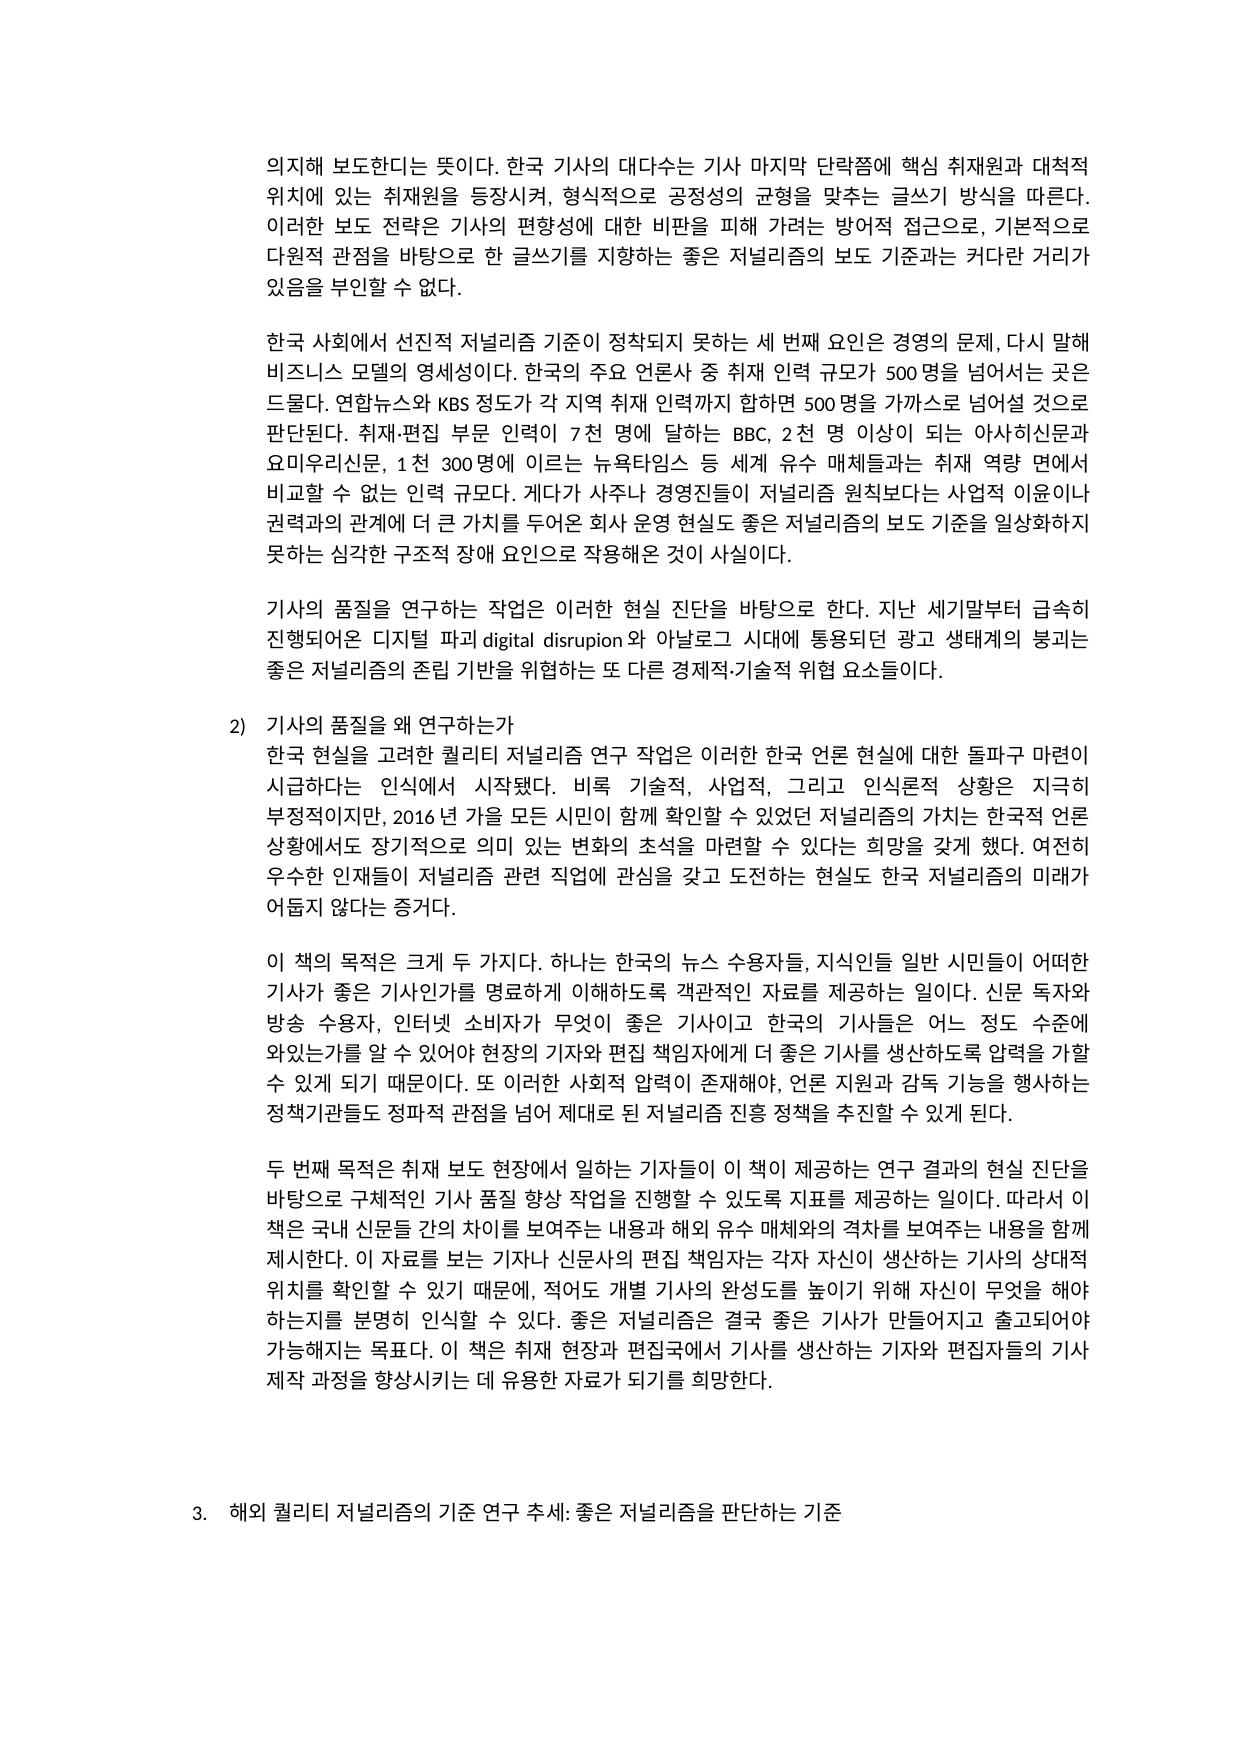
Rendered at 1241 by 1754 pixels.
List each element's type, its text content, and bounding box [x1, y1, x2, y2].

list 두 번째 목적은 취재 보도 현장에서 일하는 기자들이 이 책이 제공하는 연구 결과의 현실 진단을 바탕으로 구체적인 기사 품질 향상 작업을 진행할 수 있도록 지표를 제공하는 일이다. 따라서 이 책은 국내 신문들 간의 차이를 보여주는 내용과 해외 유수 매체와의 격차를 보여주는 내용을 함께 제시한다. 이 자료를 보는 기자나 신문사의 편집 책임자는 각자 자신이 생산하는 기사의 상대적 위치를 확인할 수 있기 때문에, 적어도 개별 기사의 완성도를 높이기 위해 자신이 무엇을 해야 하는지를 분명히 인식할 수 있다. 좋은 저널리즘은 결국 좋은 기사가 만들어지고 출고되어야 가능해지는 목표다. 이 책은 취재 현장과 편집국에서 기사를 생산하는 기자와 편집자들의 기사 제작 과정을 향상시키는 데 유용한 자료가 되기를 희망한다. [267, 1153, 1090, 1395]
list 해외 퀄리티 저널리즘의 기준 연구 추세: 좋은 저널리즘을 판단하는 기준 [192, 1496, 1090, 1527]
text 한국 사회에서 선진적 저널리즘 기준이 정착되지 못하는 세 번째 요인은 경영의 문제, 다시 말해 비즈니스 모델의 영세성이다. 한국의 주요 언론사 중 취재 인력 규모가 500명을 넘어서는 곳은 드물다. 연합뉴스와 KBS 정도가 각 지역 취재 인력까지 합하면 500명을 가까스로 넘어설 것으로 판단된다. 취재·편집 부문 인력이 7천 명에 달하는 BBC, 2천 명 이상이 되는 아사히신문과 요미우리신문, 1천 300명에 이르는 뉴욕타임스 등 세계 유수 매체들과는 취재 역량 면에서 비교할 수 없는 인력 규모다. 게다가 사주나 경영진들이 저널리즘 원칙보다는­ 사업적 이윤이나 권력과의 관계에 더 큰 가치를 두어온 회사 운영 현실도 좋은 저널리즘의 보도 기준을 일상화하지 못하는 심각한 구조적 장애 요인으로 작용해온 것이 사실이다. [267, 326, 1090, 568]
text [267, 150, 1090, 301]
list 한국 현실을 고려한 퀄리티 저널리즘 연구 작업은 이러한 한국 언론 현실에 대한 돌파구 마련이 시급하다는 인식에서 시작됐다. 비록 기술적, 사업적, 그리고 인식론적 상황은 지극히 부정적이지만, 2016년 가을 모든 시민이 함께 확인할 수 있었던 저널리즘의 가치는 한국적 언론 상황에서도 장기적으로 의미 있는 변화의 초석을 마련할 수 있다는 희망을 갖게 했다. 여전히 우수한 인재들이 저널리즘 관련 직업에 관심을 갖고 도전하는 현실도 한국 저널리즘의 미래가 어둡지 않다는 증거다. [267, 740, 1090, 921]
list 이 책의 목적은 크게 두 가지다. 하나는 한국의 뉴스 수용자들, 지식인들 일반 시민들이 어떠한 기사가 좋은 기사인가를 명료하게 이해하도록 객관적인 자료를 제공하는 일이다. 신문 독자와 방송 수용자, 인터넷 소비자가 무엇이 좋은 기사이고 한국의 기사들은 어느 정도 수준에 와있는가를 알 수 있어야 현장의 기자와 편집 책임자에게 더 좋은 기사를 생산하도록 압력을 가할 수 있게 되기 때문이다. 또 이러한 사회적 압력이 존재해야, 언론 지원과 감독 기능을 행사하는 정책기관들도 정파적 관점을 넘어 제대로 된 저널리즘 진흥 정책을 추진할 수 있게 된다. [267, 946, 1090, 1128]
list 기사의 품질을 왜 연구하는가 [229, 709, 1090, 740]
text 기사의 품질을 연구하는 작업은 이러한 현실 진단을 바탕으로 한다. 지난 세기말부터 급속히 진행되어온 디지털 파괴digital disrupion와 아날로그 시대에 통용되던 광고 생태계의 붕괴는 좋은 저널리즘의 존립 기반을 위협하는 또 다른 경제적·기술적 위협 요소들이다. [267, 593, 1090, 684]
